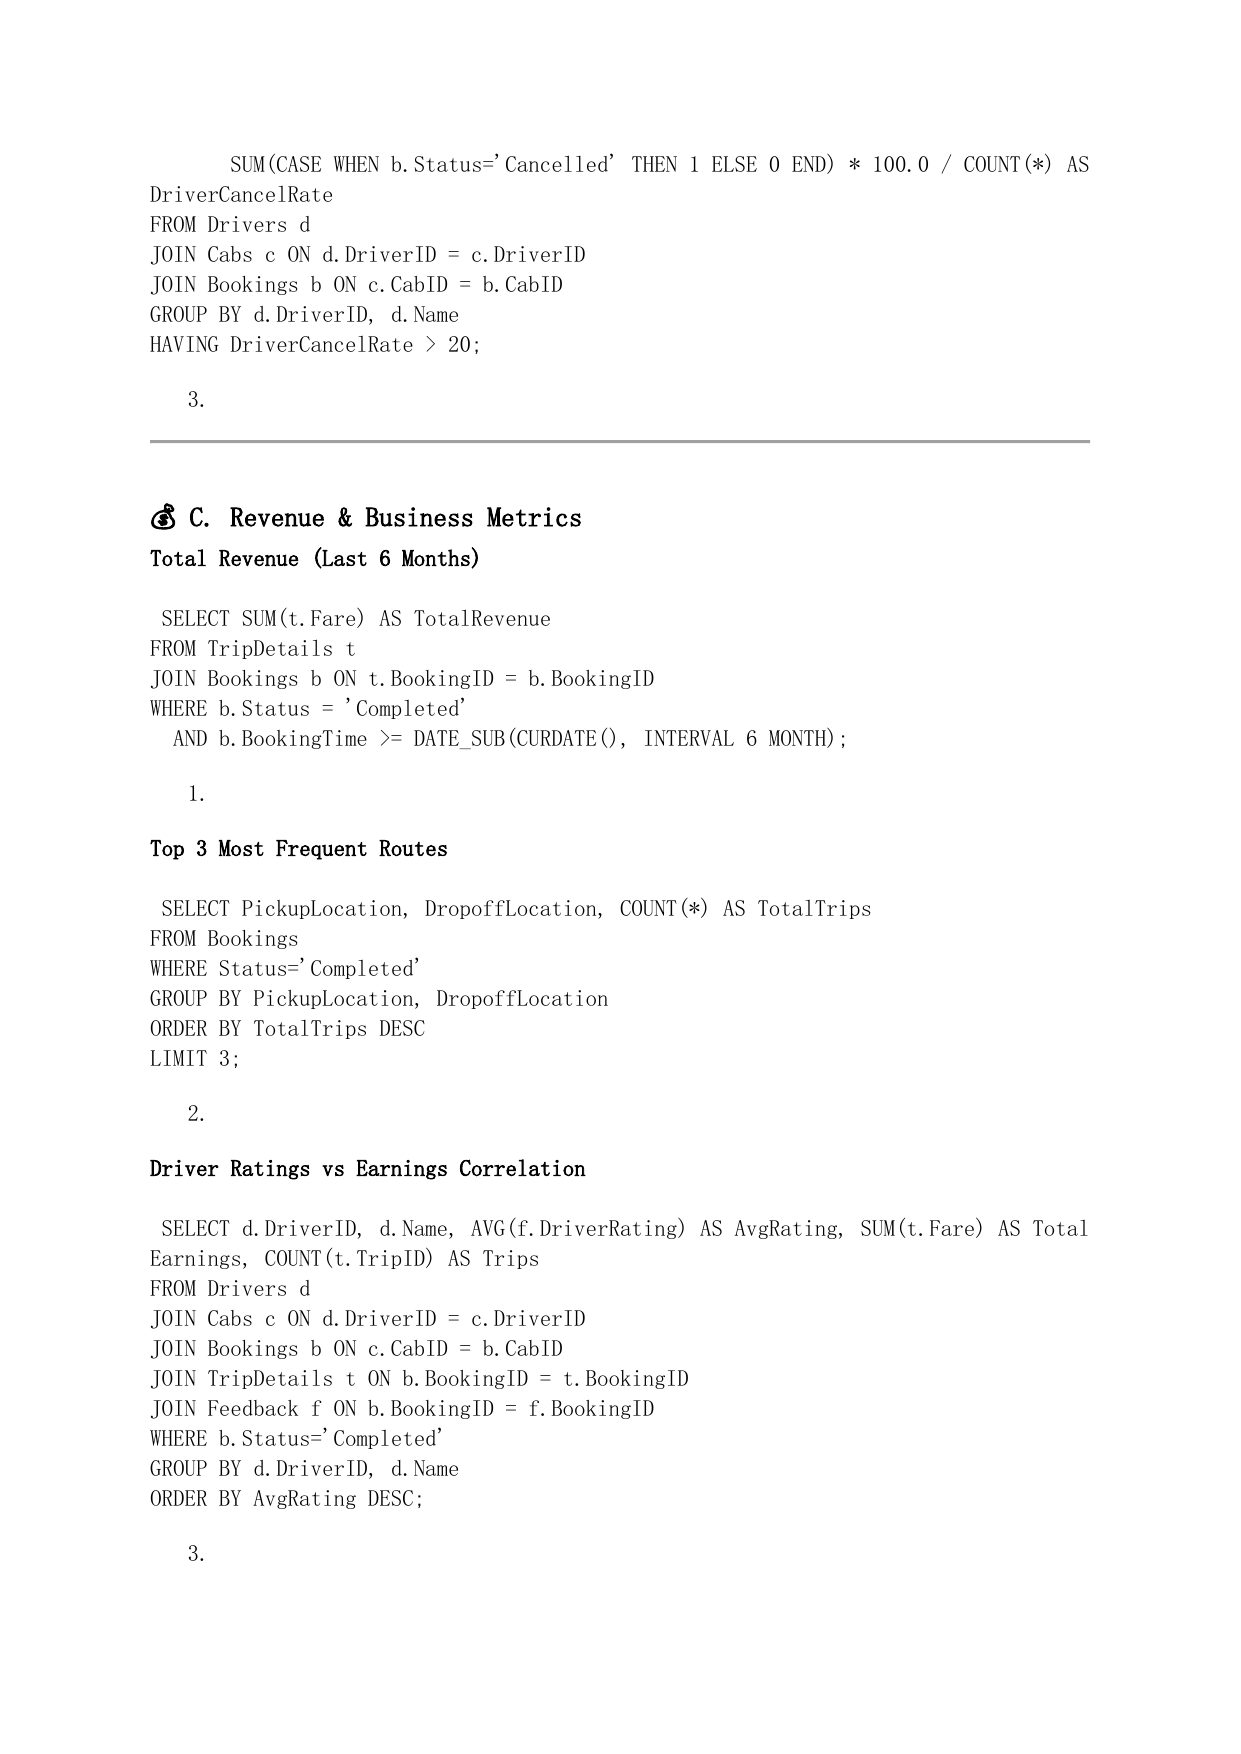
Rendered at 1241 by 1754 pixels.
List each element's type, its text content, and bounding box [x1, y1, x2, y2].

text LIMIT 3; [150, 1043, 1090, 1069]
text WHERE b.Status='Completed' [150, 1423, 1090, 1449]
text FROM Drivers d [150, 1273, 1090, 1299]
text GROUP BY PickupLocation, DropoffLocation [150, 983, 1090, 1009]
text WHERE b.Status = 'Completed' [150, 693, 1090, 719]
text ORDER BY TotalTrips DESC [150, 1013, 1090, 1039]
text WHERE Status='Completed' [150, 953, 1090, 979]
text AND b.BookingTime >= DATE_SUB(CURDATE(), INTERVAL 6 MONTH); [150, 723, 1090, 749]
text GROUP BY d.DriverID, d.Name [150, 300, 1090, 326]
subtitle 💰 C. Revenue & Business Metrics [150, 499, 1090, 530]
text JOIN Cabs c ON d.DriverID = c.DriverID [150, 1303, 1090, 1329]
text Top 3 Most Frequent Routes SELECT PickupLocation, DropoffLocation, COUNT(*) AS TotalTrips [150, 833, 1090, 919]
text JOIN Feedback f ON b.BookingID = f.BookingID [150, 1393, 1090, 1419]
text FROM Drivers d [150, 210, 1090, 236]
text Driver Ratings vs Earnings Correlation SELECT d.DriverID, d.Name, AVG(f.DriverRating) AS AvgRating, SUM(t.Fare) AS TotalEarnings, COUNT(t.TripID) AS Trips [150, 1153, 1090, 1269]
text JOIN Bookings b ON c.CabID = b.CabID [150, 270, 1090, 296]
text GROUP BY d.DriverID, d.Name [150, 1453, 1090, 1479]
text JOIN Bookings b ON c.CabID = b.CabID [150, 1333, 1090, 1359]
text HAVING DriverCancelRate > 20; [150, 330, 1090, 356]
text JOIN Cabs c ON d.DriverID = c.DriverID [150, 240, 1090, 266]
text FROM Bookings [150, 923, 1090, 949]
text JOIN TripDetails t ON b.BookingID = t.BookingID [150, 1363, 1090, 1389]
text JOIN Bookings b ON t.BookingID = b.BookingID [150, 663, 1090, 689]
text ORDER BY AvgRating DESC; [150, 1483, 1090, 1509]
text FROM TripDetails t [150, 633, 1090, 659]
text SUM(CASE WHEN b.Status='Cancelled' THEN 1 ELSE 0 END) * 100.0 / COUNT(*) AS DriverCancelRate [150, 150, 1090, 206]
text Total Revenue (Last 6 Months) SELECT SUM(t.Fare) AS TotalRevenue [150, 543, 1090, 629]
